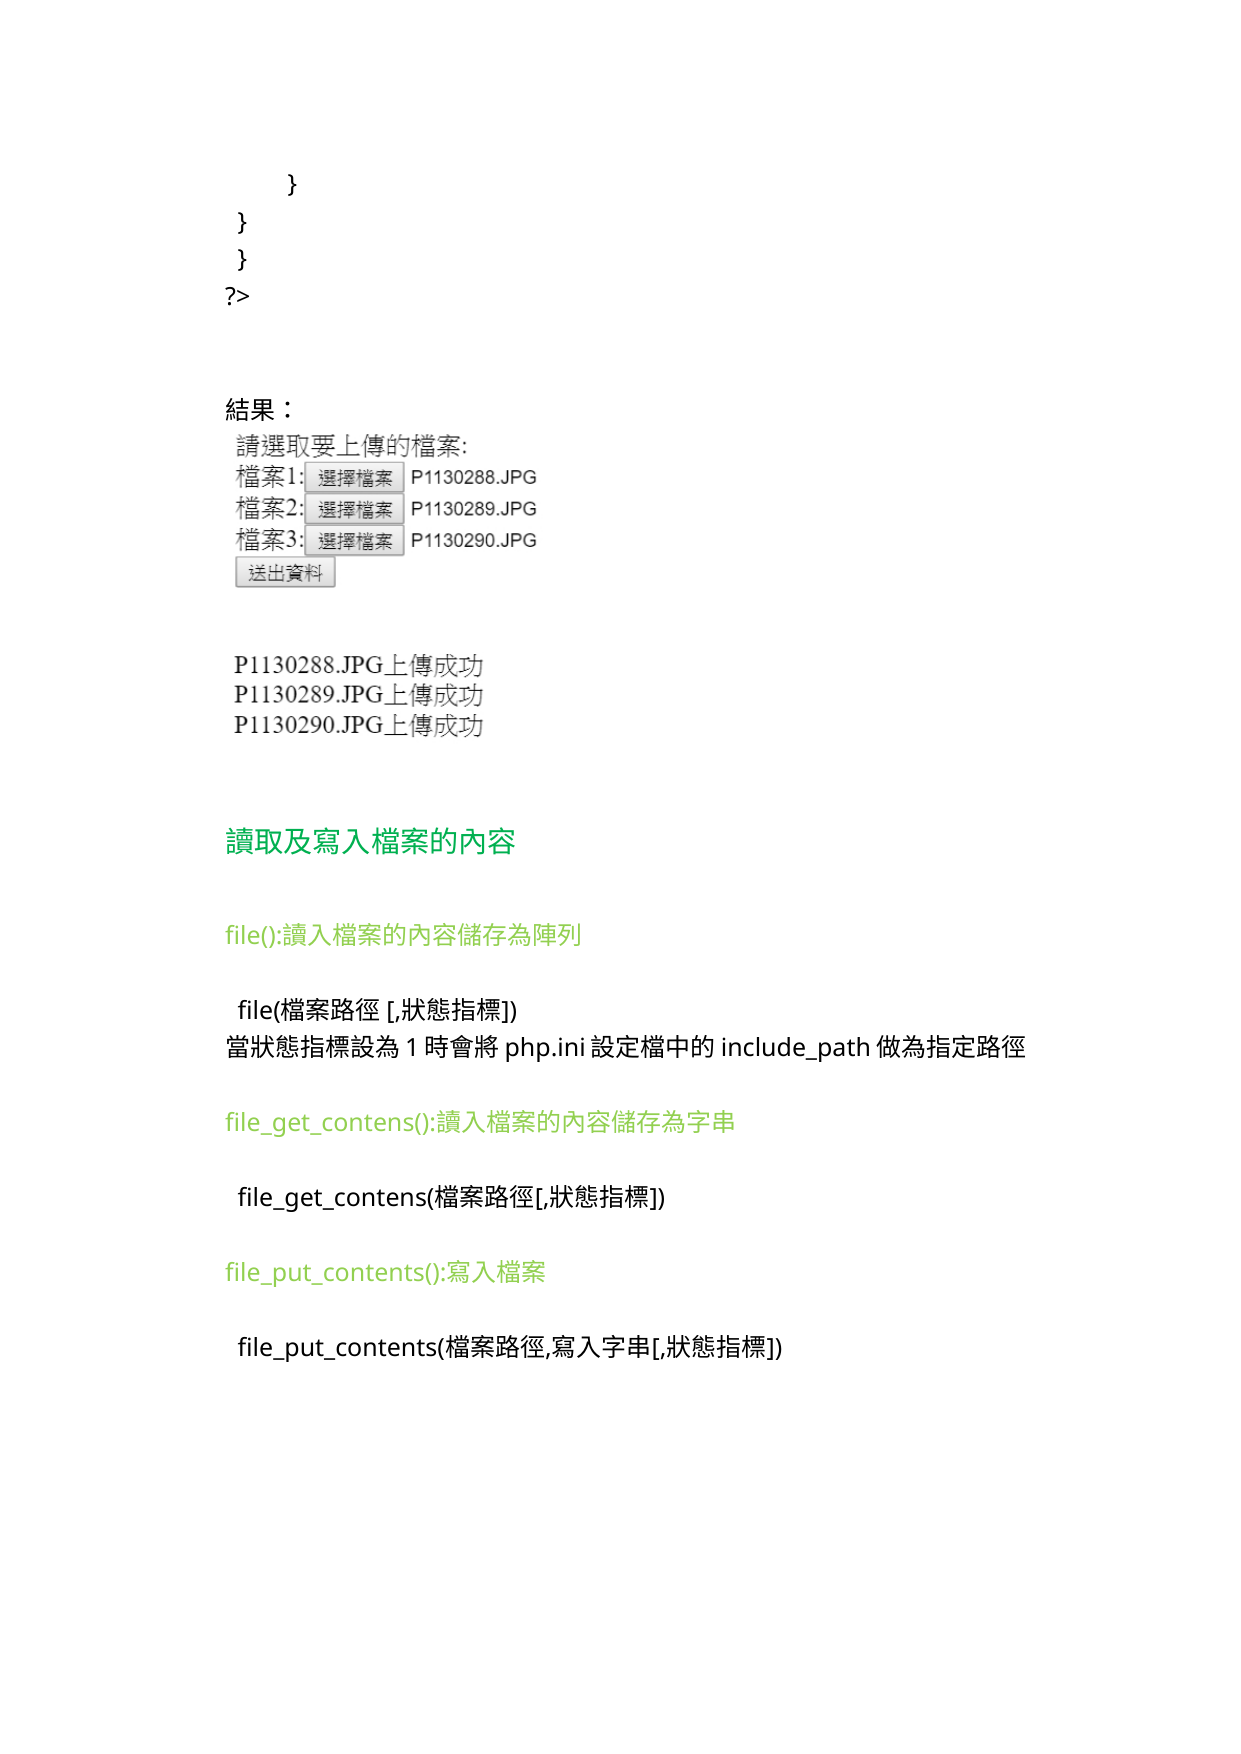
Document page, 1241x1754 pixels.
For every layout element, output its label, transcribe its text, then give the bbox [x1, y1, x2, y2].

picture [225, 652, 520, 754]
list file():讀入檔案的內容儲存為陣列 [225, 914, 1053, 952]
list file(檔案路徑 [,狀態指標]) [225, 989, 1053, 1027]
list } [237, 239, 1053, 277]
picture [225, 427, 580, 588]
list file_get_contens():讀入檔案的內容儲存為字串 [225, 1102, 1053, 1139]
list } [237, 164, 1053, 202]
list } [237, 202, 1053, 239]
list 當狀態指標設為1時會將php.ini設定檔中的include_path做為指定路徑 [225, 1027, 1053, 1064]
list file_put_contents():寫入檔案 [225, 1252, 1053, 1289]
list ?> [225, 277, 1053, 314]
list 讀取及寫入檔案的內容 [225, 802, 1053, 877]
list file_get_contens(檔案路徑[,狀態指標]) [225, 1177, 1053, 1214]
list 結果： [225, 389, 1053, 427]
list file_put_contents(檔案路徑,寫入字串[,狀態指標]) [225, 1327, 1053, 1364]
